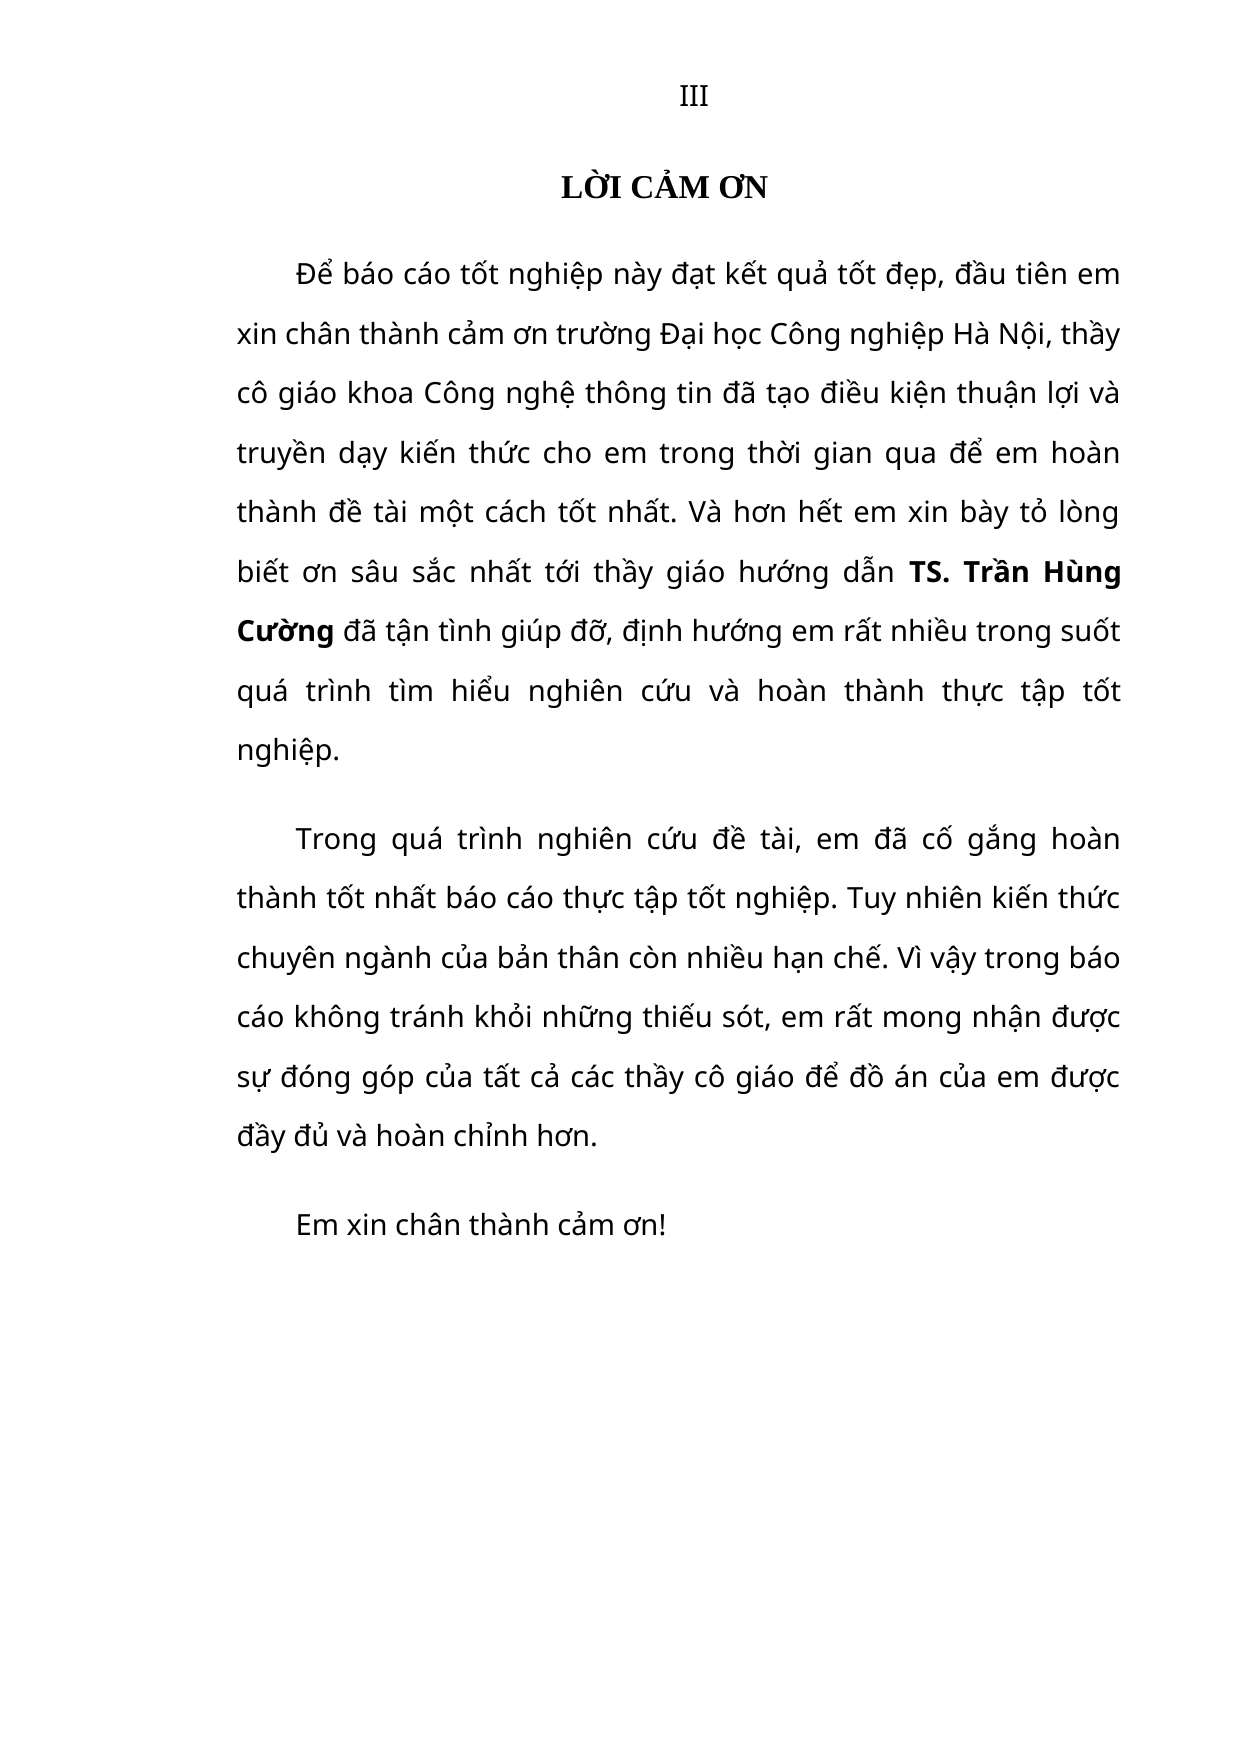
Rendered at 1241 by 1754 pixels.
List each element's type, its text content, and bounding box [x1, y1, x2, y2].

text LỜI CẢM ƠN [207, 167, 1122, 205]
text Em xin chân thành cảm ơn! [236, 1204, 1122, 1244]
text Để báo cáo tốt nghiệp này đạt kết quả tốt đẹp, đầu tiên em xin chân thành cảm ơn trường Đại học Công nghiệp Hà Nội, thầy cô giáo khoa Công nghệ thông tin đã tạo điều kiện thuận lợi và truyền dạy kiến thức cho em trong thời gian qua để em hoàn thành đề tài một cách tốt nhất. Và hơn hết em xin bày tỏ lòng biết ơn sâu sắc nhất tới thầy giáo hướng dẫn TS. Trần Hùng Cường đã tận tình giúp đỡ, định hướng em rất nhiều trong suốt quá trình tìm hiểu nghiên cứu và hoàn thành thực tập tốt nghiệp. [236, 253, 1122, 769]
text Trong quá trình nghiên cứu đề tài, em đã cố gắng hoàn thành tốt nhất báo cáo thực tập tốt nghiệp. Tuy nhiên kiến thức chuyên ngành của bản thân còn nhiều hạn chế. Vì vậy trong báo cáo không tránh khỏi những thiếu sót, em rất mong nhận được sự đóng góp của tất cả các thầy cô giáo để đồ án của em được đầy đủ và hoàn chỉnh hơn. [236, 818, 1122, 1155]
